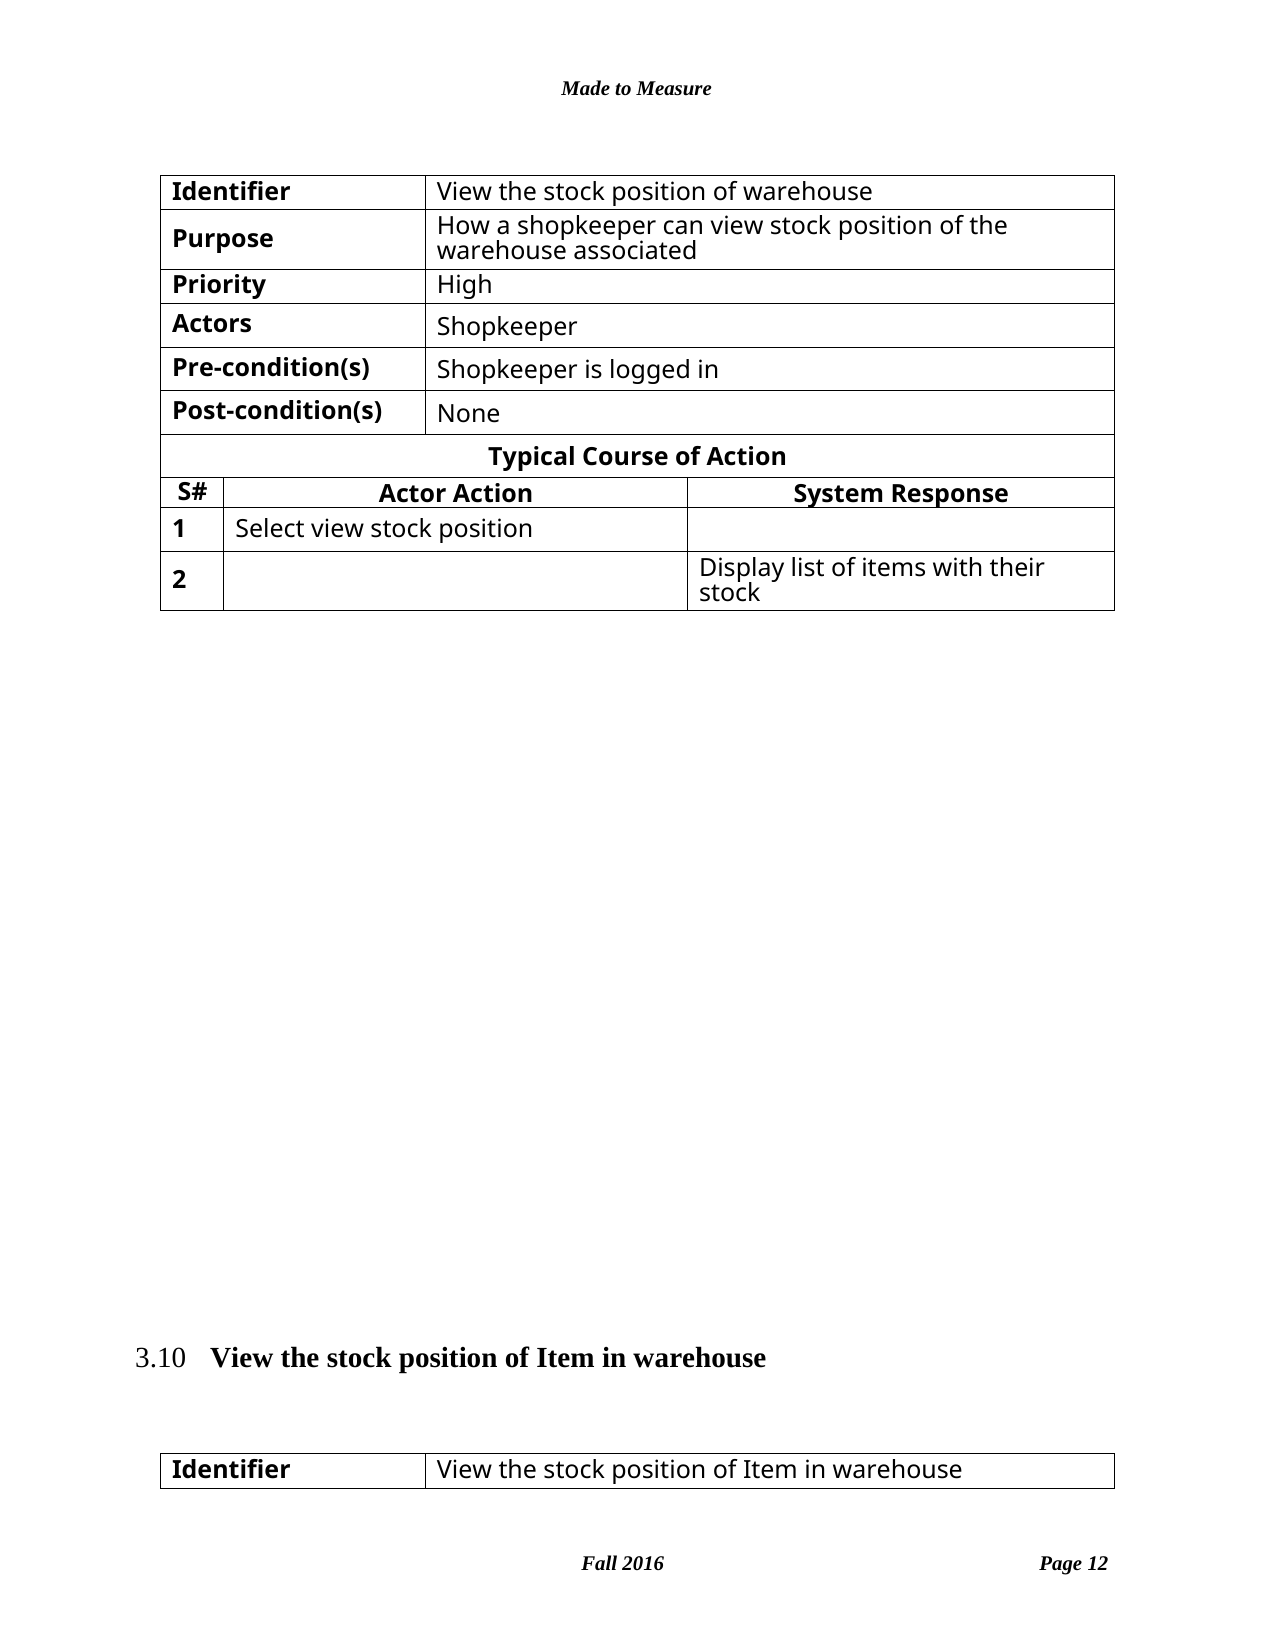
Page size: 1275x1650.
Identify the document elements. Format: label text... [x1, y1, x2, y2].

table_cell How a shopkeeper can view stock position of the warehouse associated [426, 210, 1114, 269]
table_cell S# [161, 478, 223, 507]
table_cell System Response [688, 478, 1114, 507]
table_header Identifier [161, 176, 425, 209]
table_cell 1 [161, 508, 223, 551]
table_cell Pre-condition(s) [161, 348, 425, 390]
table_cell Typical Course of Action [161, 435, 1114, 477]
table_cell Priority [161, 270, 425, 303]
table_cell 2 [161, 552, 223, 610]
table_cell Display list of items with their stock [688, 552, 1114, 610]
table_cell Post-condition(s) [161, 391, 425, 433]
subtitle View the stock position of Item in warehouse [135, 1341, 1140, 1374]
table_cell Shopkeeper [426, 304, 1114, 347]
table_cell Shopkeeper is logged in [426, 348, 1114, 390]
table_cell Actors [161, 304, 425, 347]
table_header View the stock position of warehouse [426, 176, 1114, 209]
table_header Identifier [161, 1454, 425, 1488]
table_cell Purpose [161, 210, 425, 269]
table_cell Actor Action [224, 478, 687, 507]
table_cell Select view stock position [224, 508, 687, 551]
table_header View the stock position of Item in warehouse [426, 1454, 1114, 1488]
table_cell [224, 552, 687, 610]
table_cell High [426, 270, 1114, 303]
table_cell [688, 508, 1114, 551]
table_cell None [426, 391, 1114, 433]
